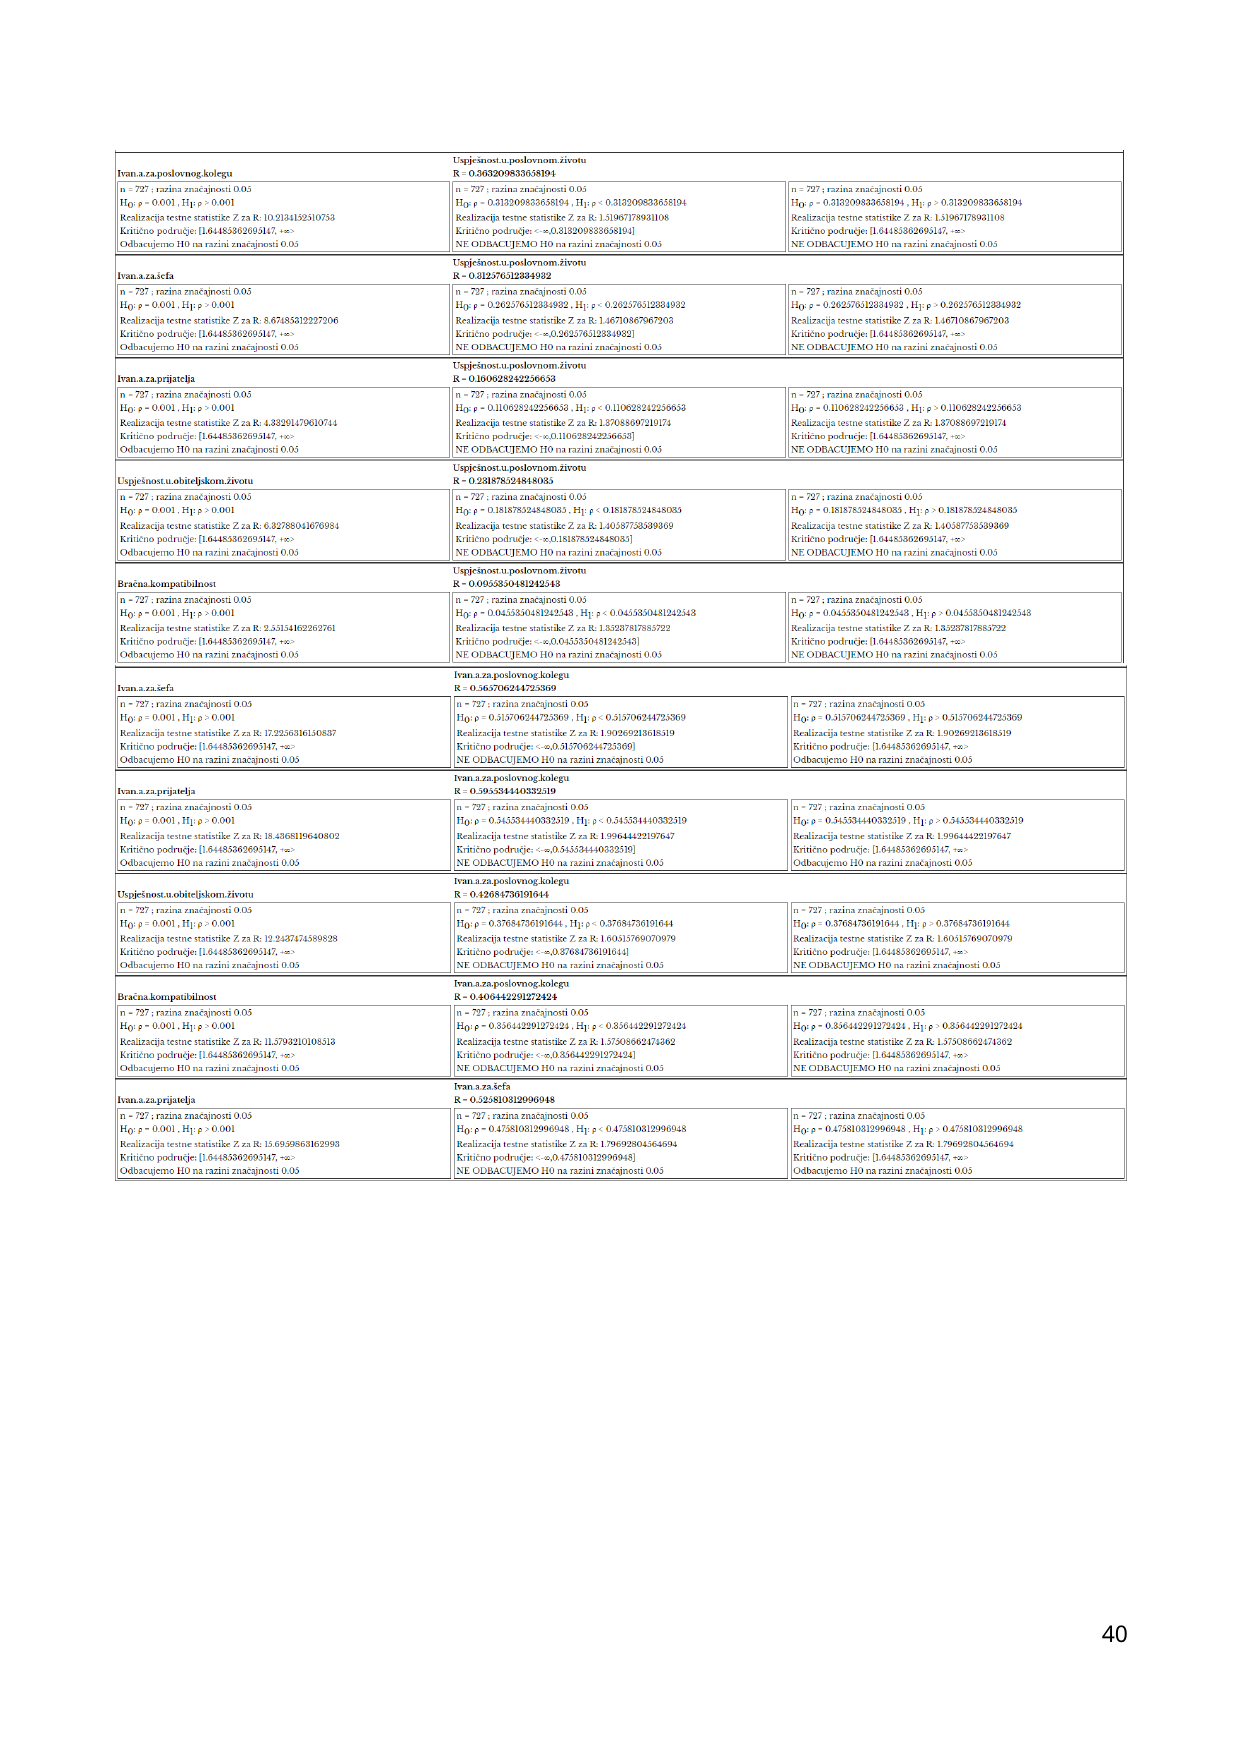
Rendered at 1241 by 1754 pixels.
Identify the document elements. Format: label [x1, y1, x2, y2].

picture [112, 150, 1128, 663]
picture [112, 665, 1128, 1181]
